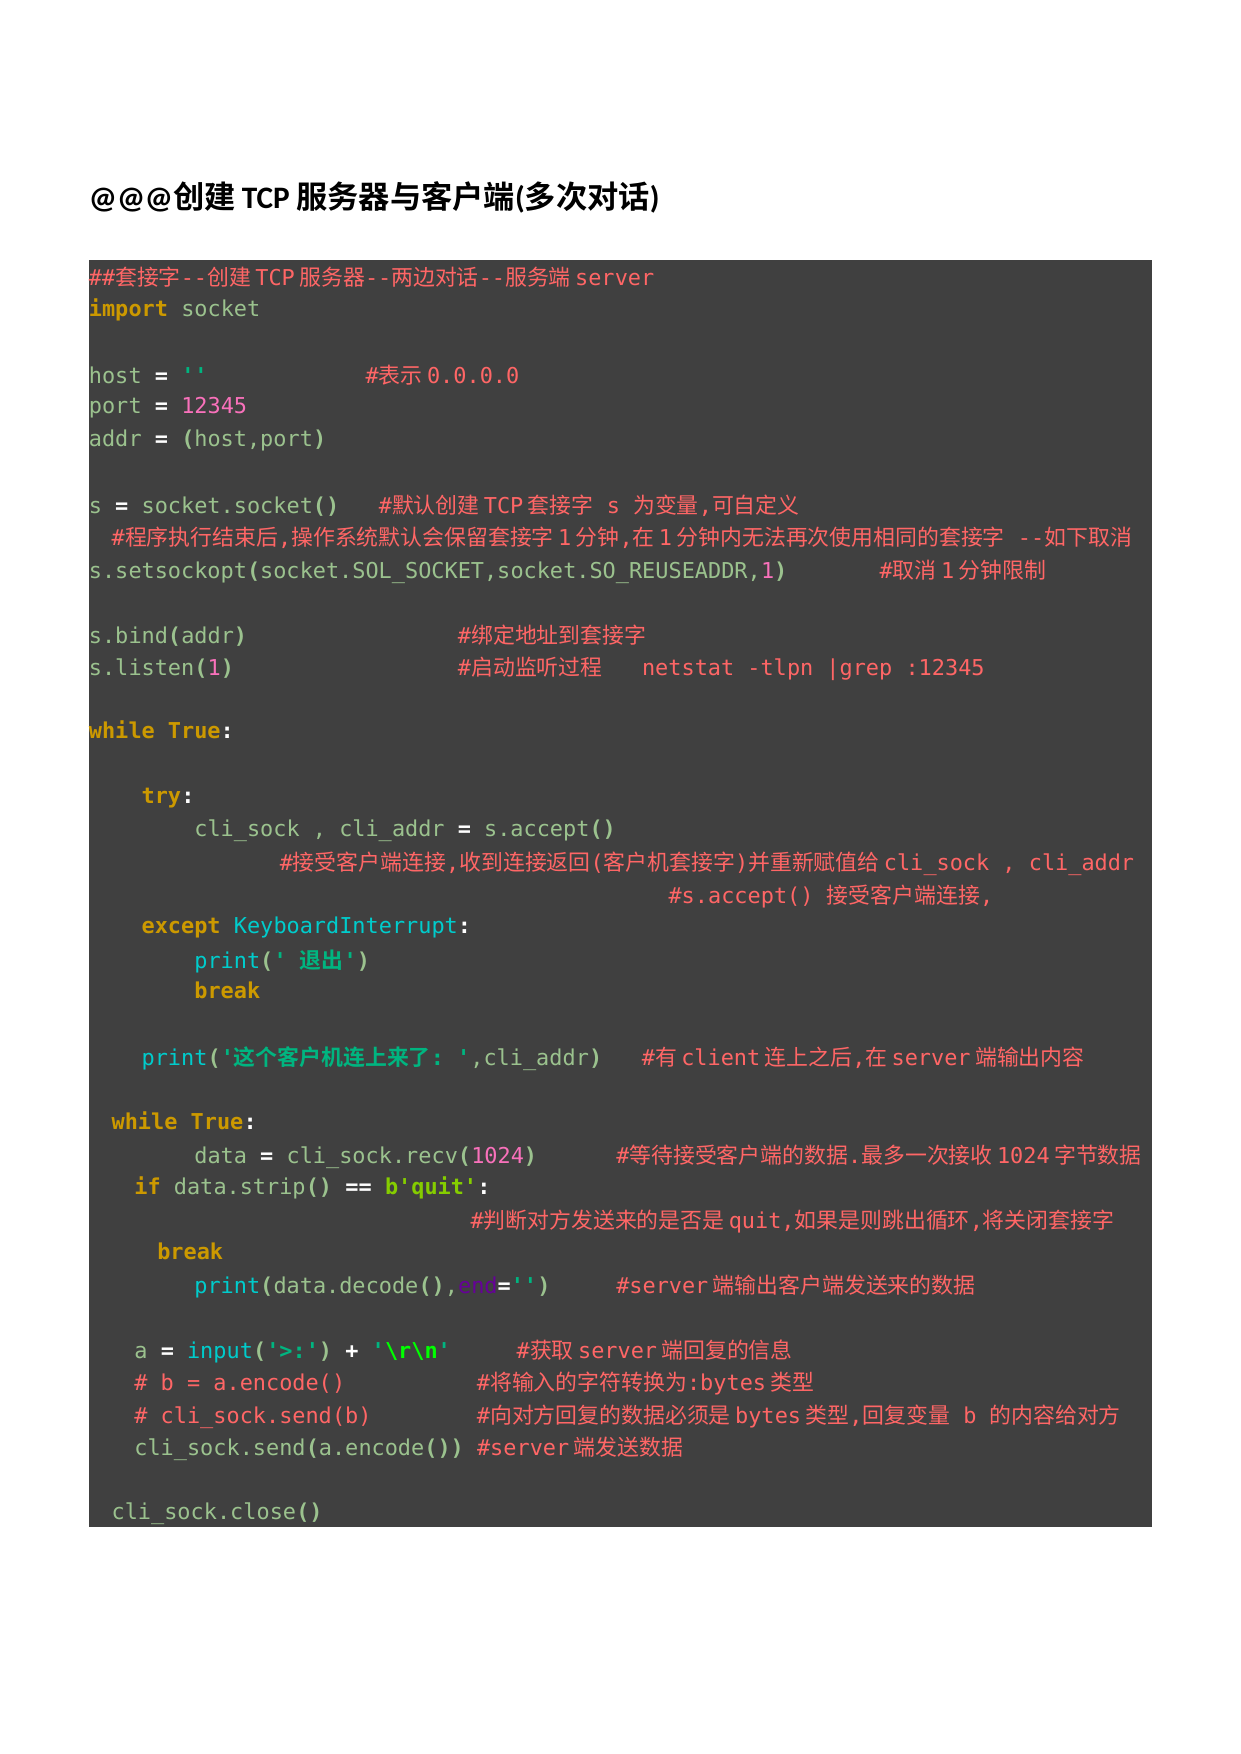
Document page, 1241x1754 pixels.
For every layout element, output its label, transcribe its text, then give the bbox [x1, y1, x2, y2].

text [89, 1202, 1152, 1527]
subtitle @@@创建TCP服务器与客户端(多次对话) [89, 162, 1152, 227]
text #接受客户端连接,收到连接返回(客户机套接字)并重新赋值给cli_sock , cli_addr #s.accept() 接受客户端连接, except KeyboardInterrupt: print(' 退出') break print('这个客户机连上来了: ',cli_addr) #有client连上之后,在server端输出内容 while True: data = cli_sock.recv(1024) #等待接受客户端的数据.最多一次接收1024字节数据 if data.strip() == b'quit': [89, 845, 1152, 1202]
text ##套接字--创建TCP服务器--两边对话--服务端server import socket host = '' #表示0.0.0.0 port = 12345 addr = (host,port) s = socket.socket() #默认创建TCP套接字 s 为变量,可自定义 #程序执行结束后,操作系统默认会保留套接字1分钟,在1分钟内无法再次使用相同的套接字 --如下取消 s.setsockopt(socket.SOL_SOCKET,socket.SO_REUSEADDR,1) #取消1分钟限制 s.bind(addr) #绑定地址到套接字 s.listen(1) #启动监听过程 netstat -tlpn |grep :12345 while True: try: cli_sock , cli_addr = s.accept() [89, 260, 1152, 845]
